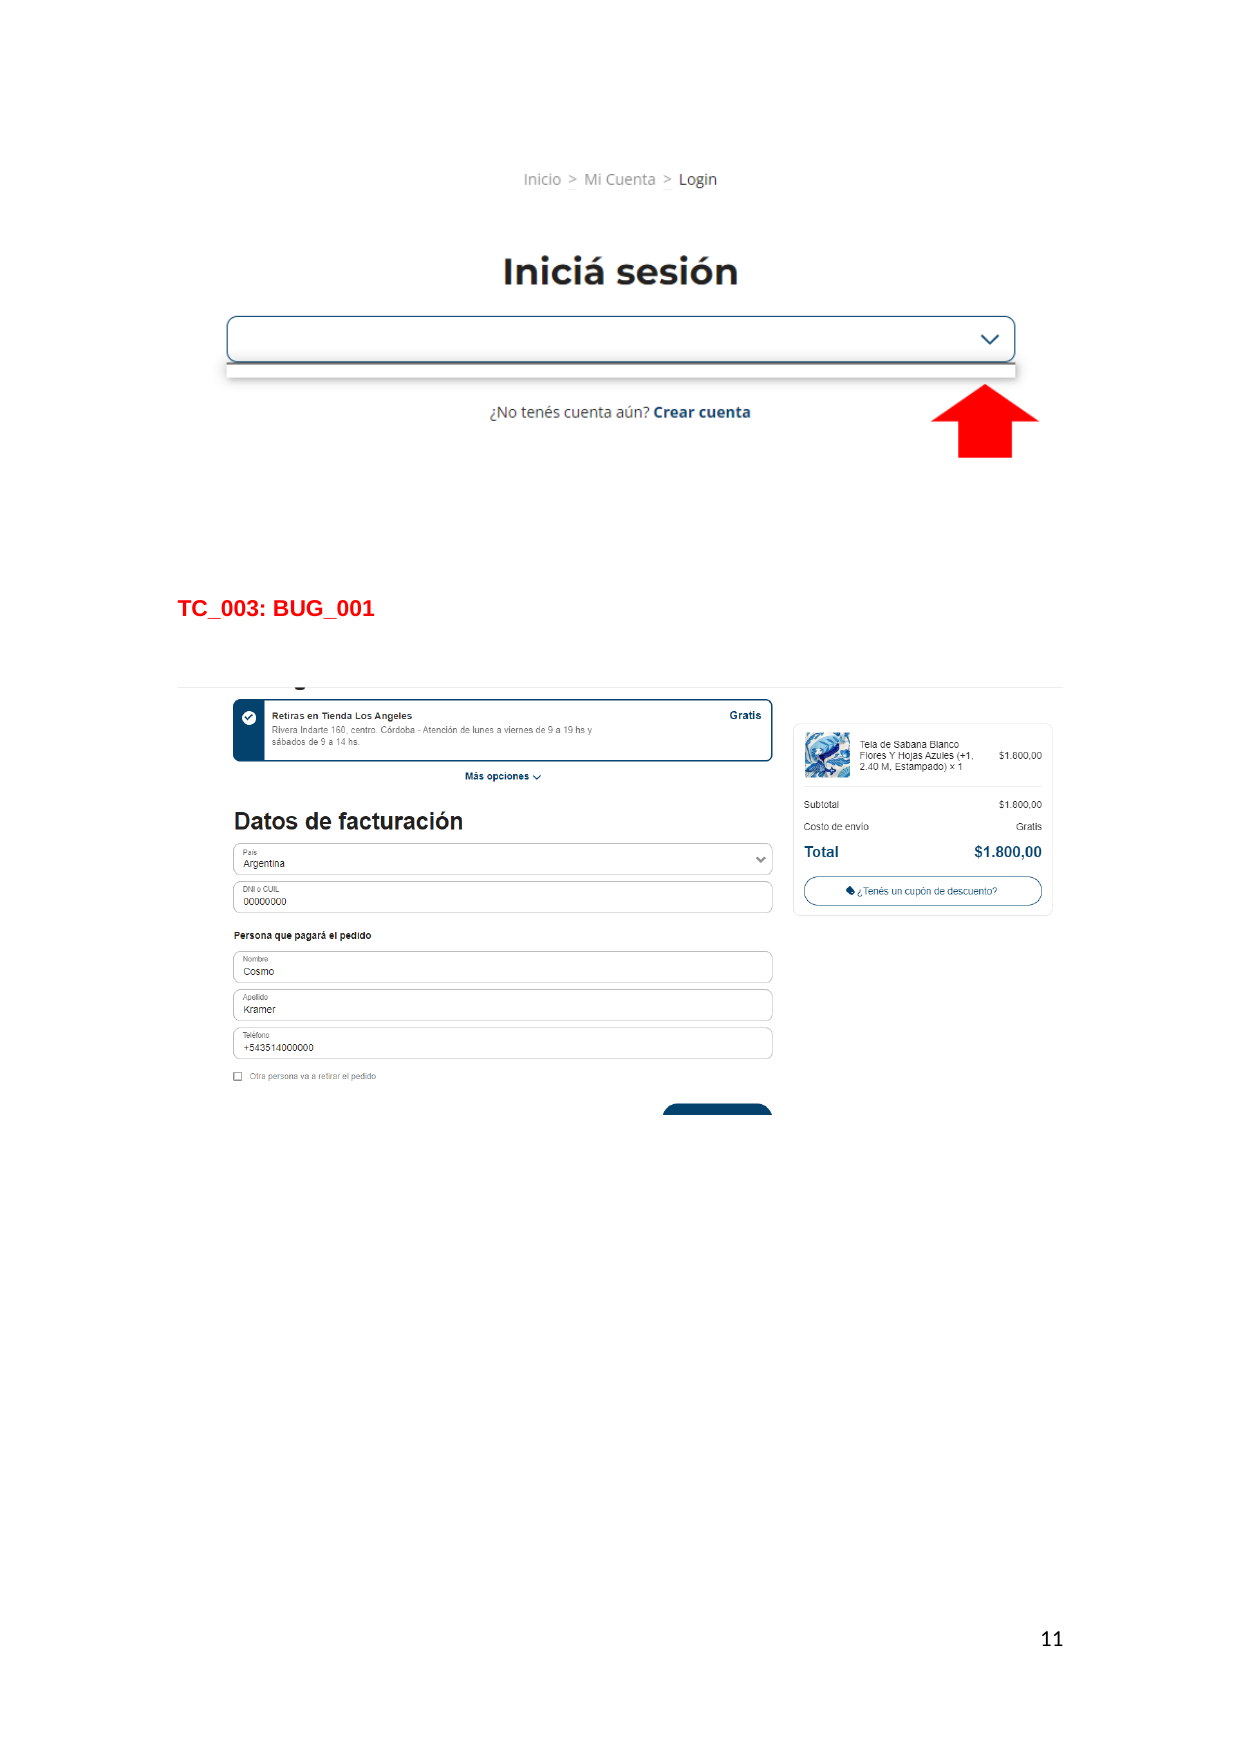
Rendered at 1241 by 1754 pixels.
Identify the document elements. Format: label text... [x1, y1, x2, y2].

text TC_003: BUG_001 [177, 595, 1063, 622]
picture [177, 685, 1063, 1115]
picture [177, 147, 1063, 487]
